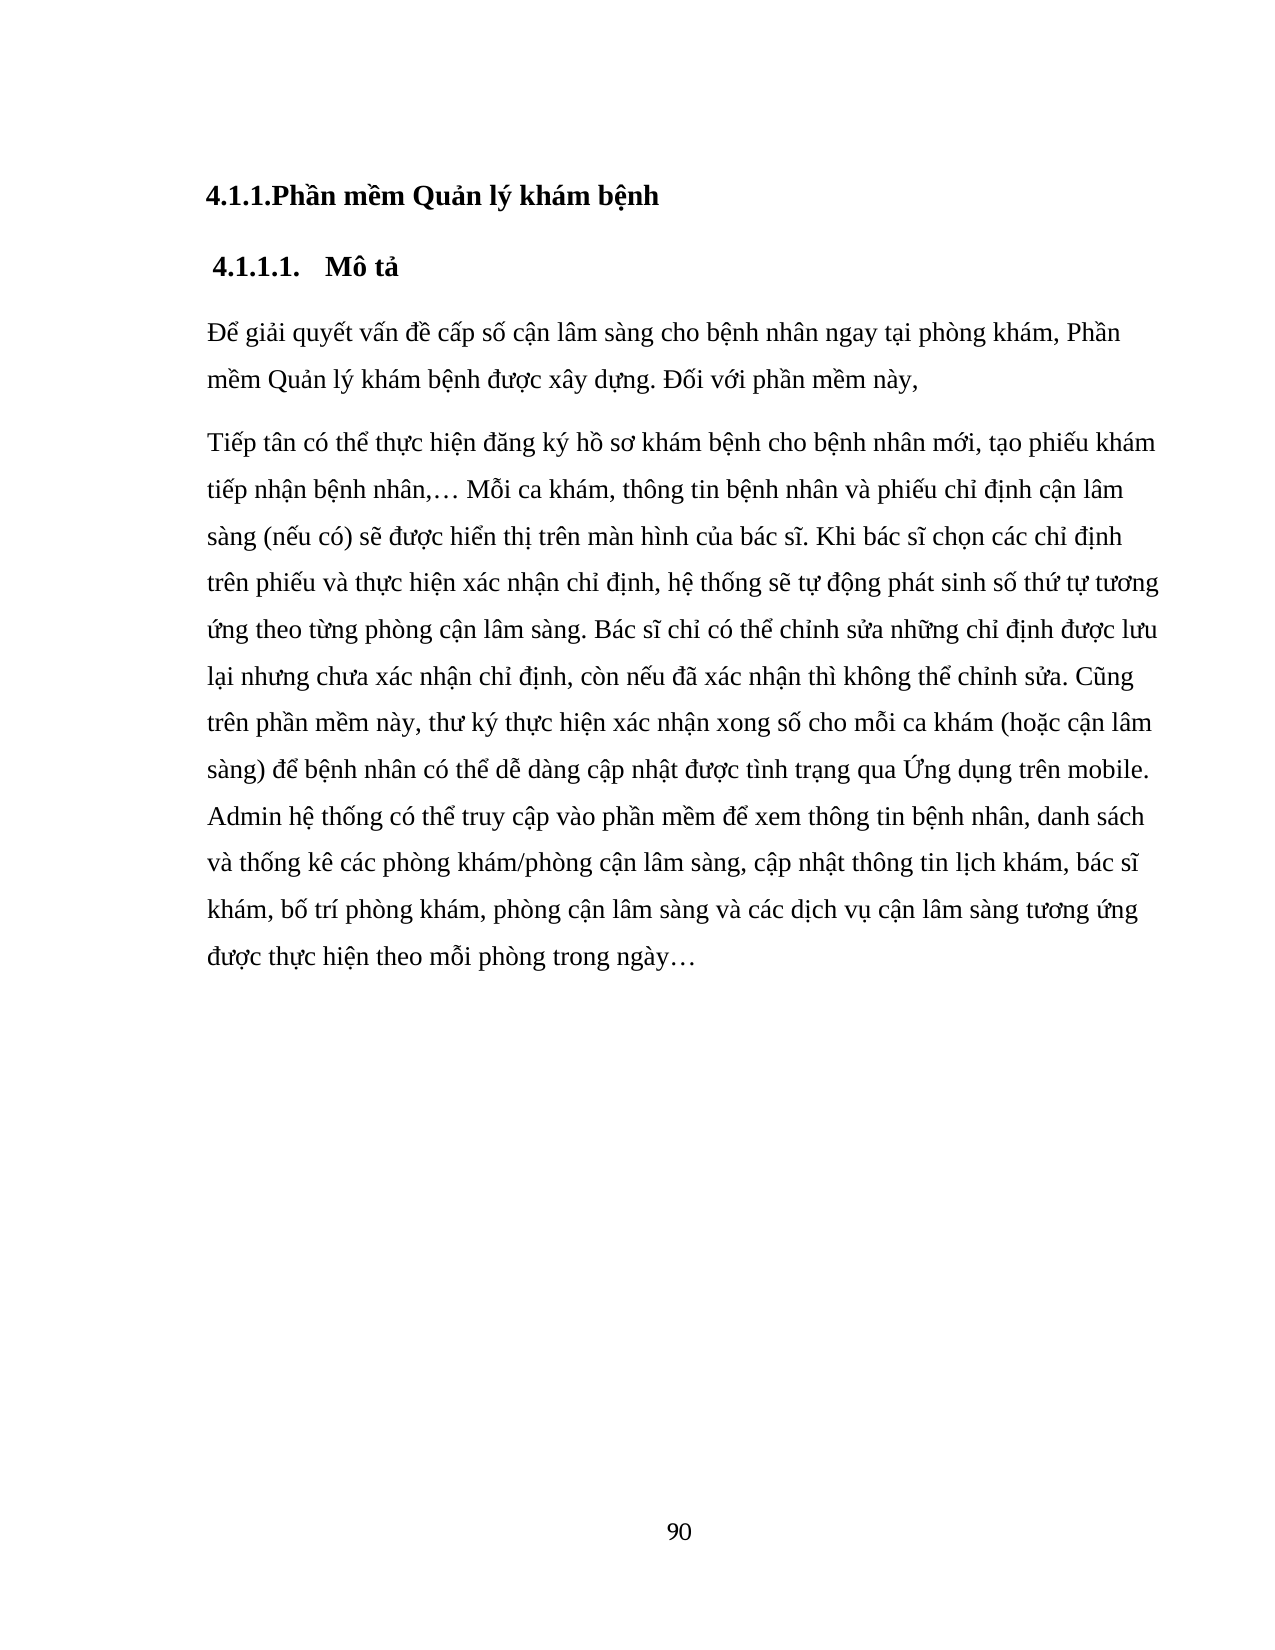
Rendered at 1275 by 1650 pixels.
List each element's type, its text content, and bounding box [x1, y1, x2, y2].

subtitle Phần mềm Quản lý khám bệnh [206, 178, 1171, 212]
text Để giải quyết vấn đề cấp số cận lâm sàng cho bệnh nhân ngay tại phòng khám, Phần mềm Quản lý khám bệnh được xây dựng. Đối với phần mềm này, [207, 316, 1171, 394]
text Tiếp tân có thể thực hiện đăng ký hồ sơ khám bệnh cho bệnh nhân mới, tạo phiếu khám tiếp nhận bệnh nhân,… Mỗi ca khám, thông tin bệnh nhân và phiếu chỉ định cận lâm sàng (nếu có) sẽ được hiển thị trên màn hình của bác sĩ. Khi bác sĩ chọn các chỉ định trên phiếu và thực hiện xác nhận chỉ định, hệ thống sẽ tự động phát sinh số thứ tự tương ứng theo từng phòng cận lâm sàng. Bác sĩ chỉ có thể chỉnh sửa những chỉ định được lưu lại nhưng chưa xác nhận chỉ định, còn nếu đã xác nhận thì không thể chỉnh sửa. Cũng trên phần mềm này, thư ký thực hiện xác nhận xong số cho mỗi ca khám (hoặc cận lâm sàng) để bệnh nhân có thể dễ dàng cập nhật được tình trạng qua Ứng dụng trên mobile. Admin hệ thống có thể truy cập vào phần mềm để xem thông tin bệnh nhân, danh sách và thống kê các phòng khám/phòng cận lâm sàng, cập nhật thông tin lịch khám, bác sĩ khám, bố trí phòng khám, phòng cận lâm sàng và các dịch vụ cận lâm sàng tương ứng được thực hiện theo mỗi phòng trong ngày… [207, 426, 1171, 971]
subtitle Mô tả [212, 249, 1171, 283]
